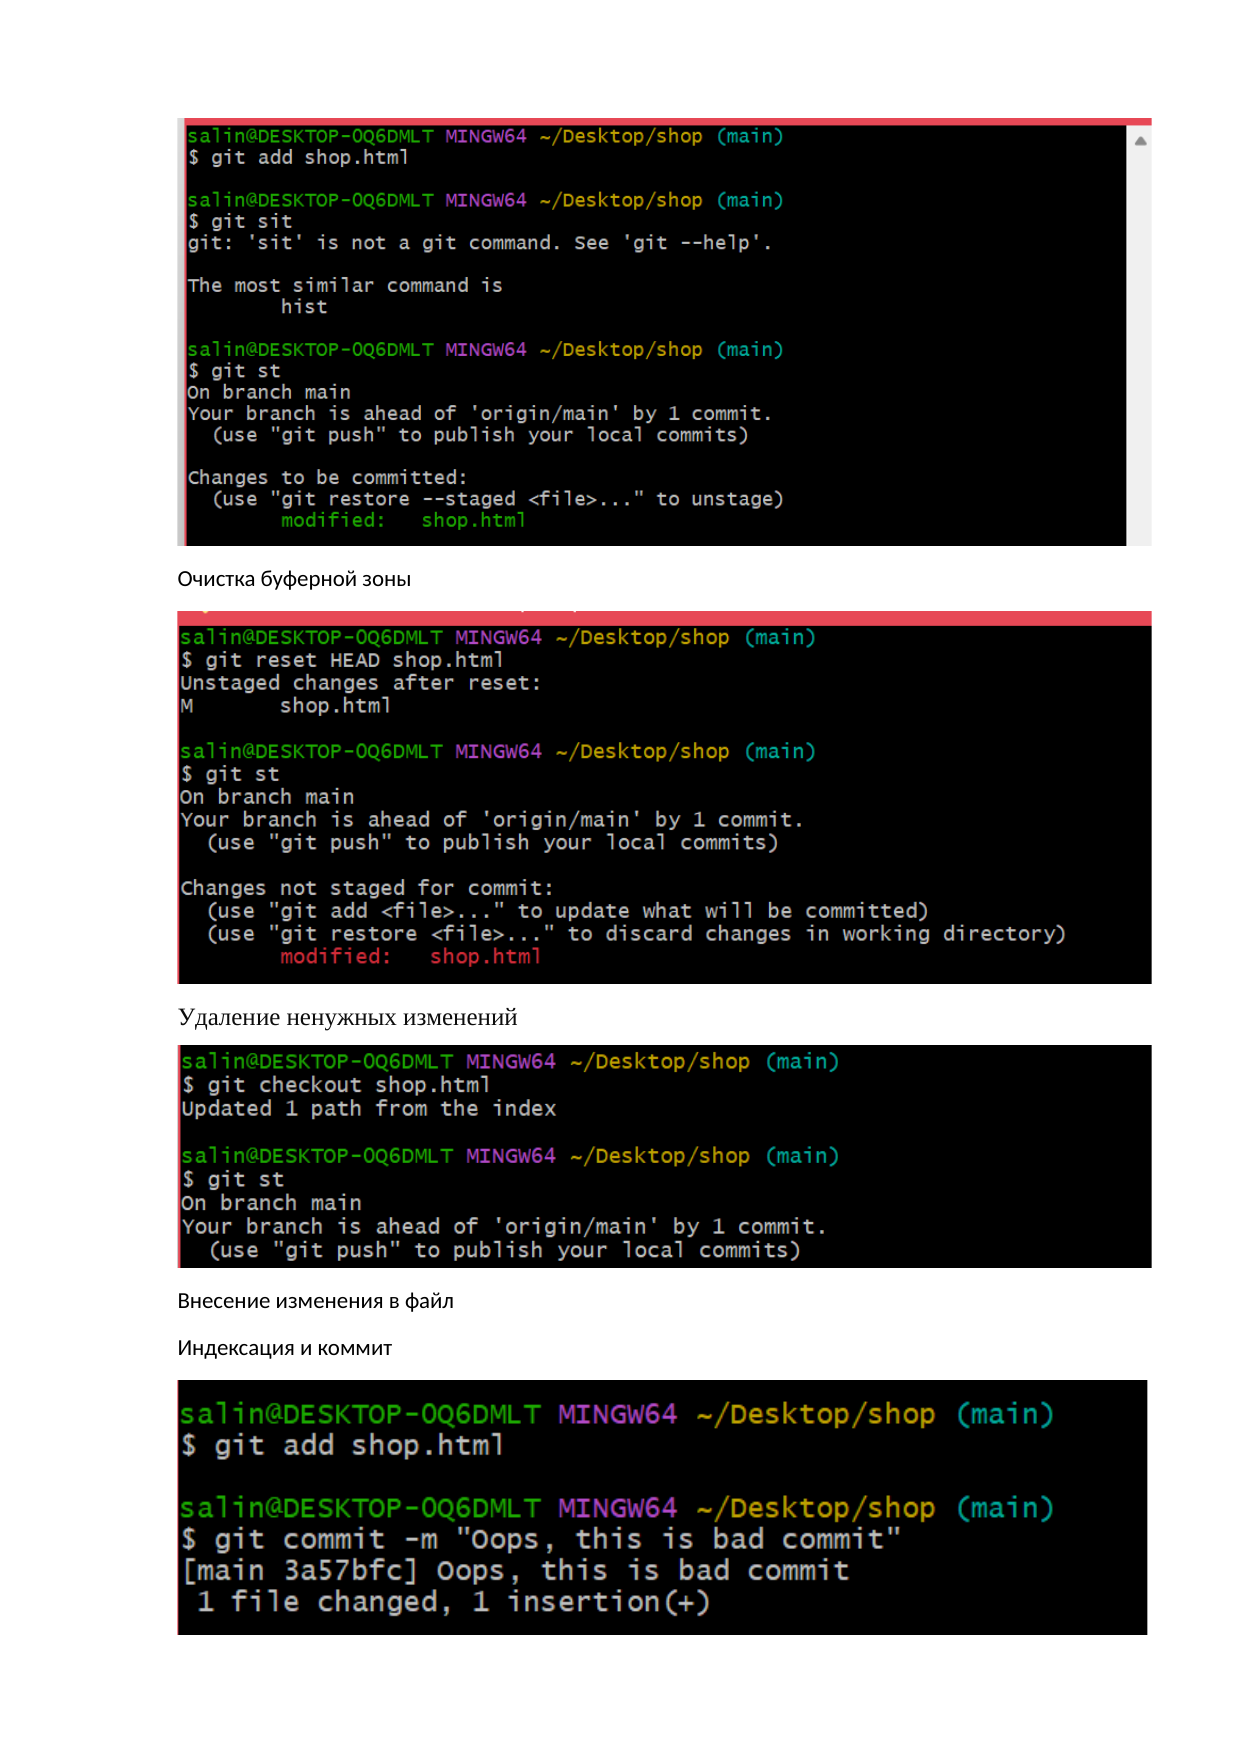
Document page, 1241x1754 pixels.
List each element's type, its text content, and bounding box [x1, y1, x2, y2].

text Индексация и коммит [177, 1333, 1152, 1361]
text Удаление ненужных изменений [177, 1002, 1152, 1031]
picture [177, 1380, 1148, 1635]
picture [177, 1045, 1152, 1268]
text Очистка буферной зоны [177, 564, 1152, 592]
picture [177, 118, 1152, 546]
picture [177, 611, 1152, 984]
text Внесение изменения в файл [177, 1286, 1152, 1314]
